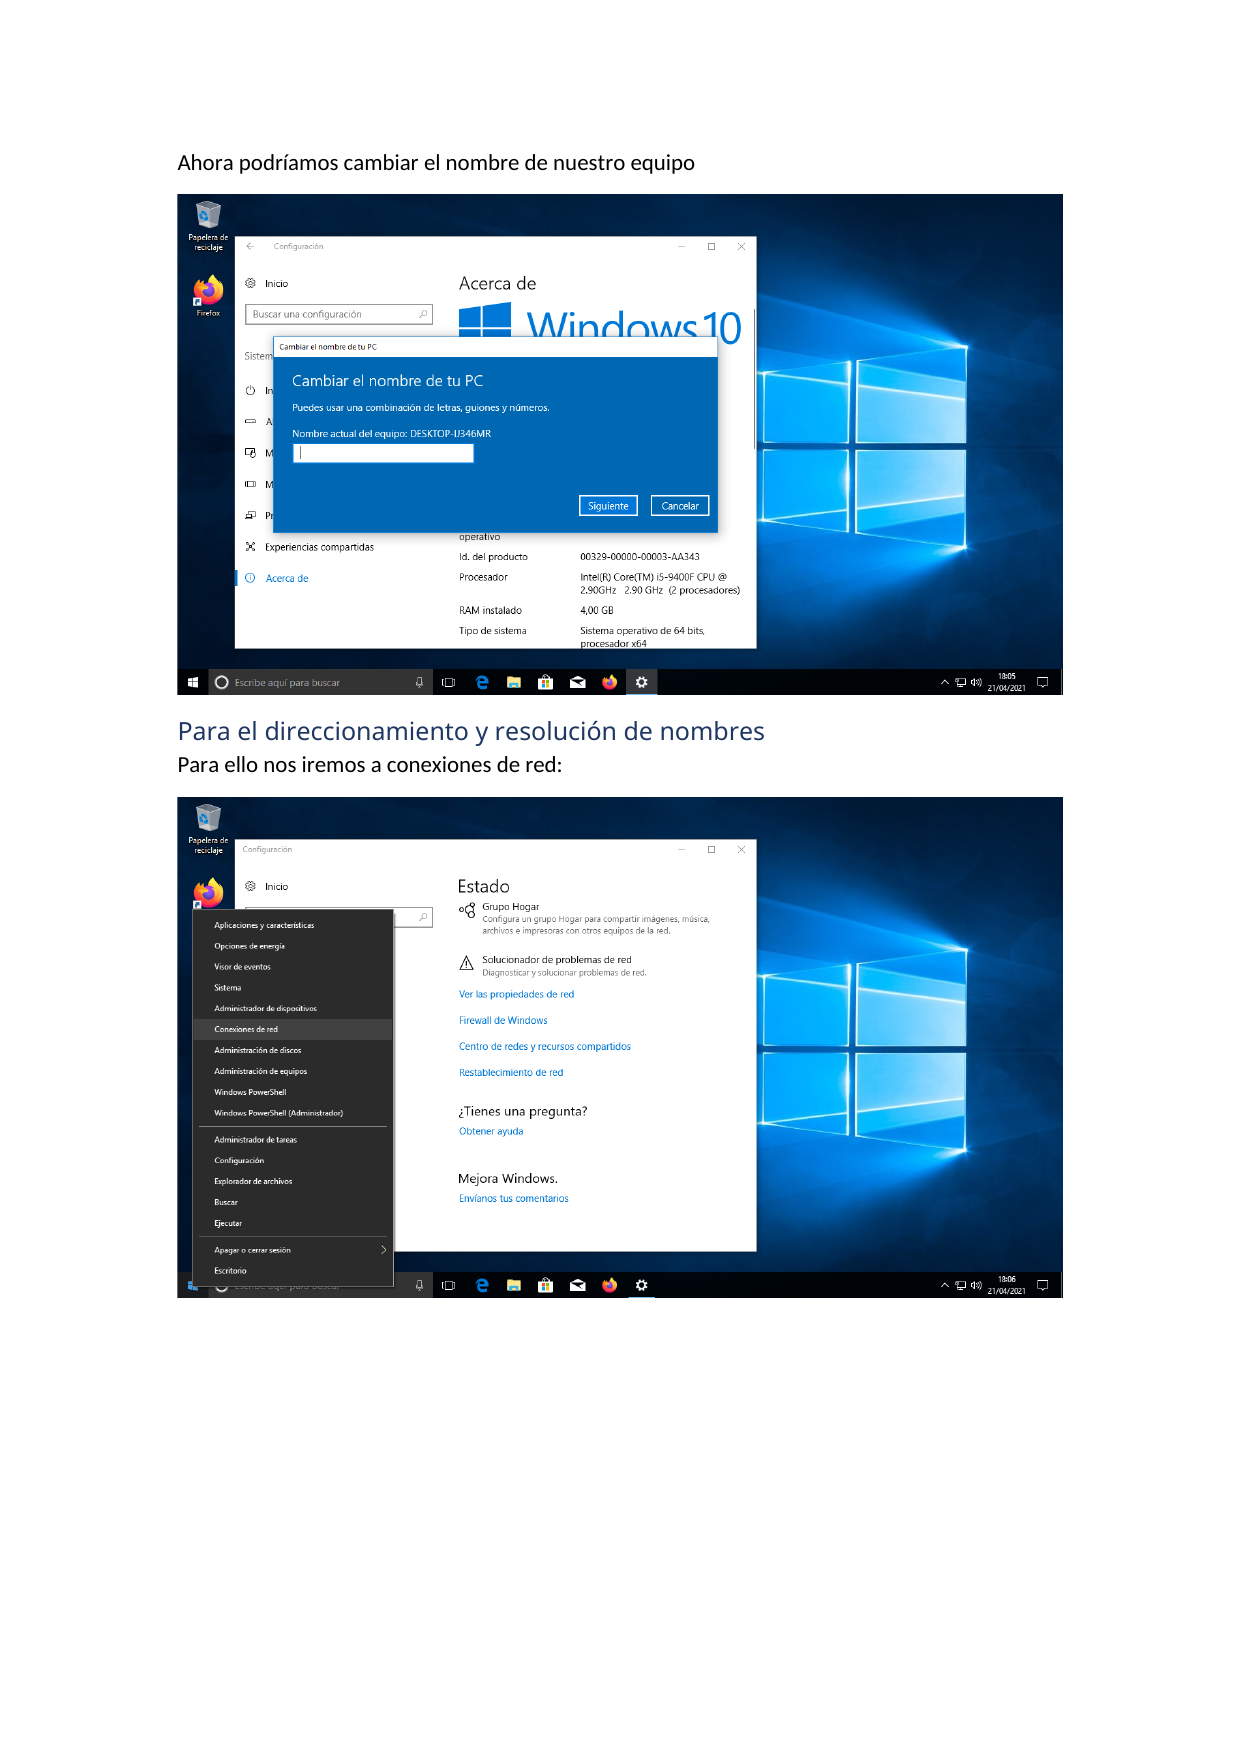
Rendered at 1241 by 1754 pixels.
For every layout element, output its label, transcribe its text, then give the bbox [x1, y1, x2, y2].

text Para ello nos iremos a conexiones de red: [177, 750, 1063, 778]
subtitle Para el direccionamiento y resolución de nombres [177, 713, 1063, 748]
text Ahora podríamos cambiar el nombre de nuestro equipo [177, 148, 1063, 176]
picture [177, 797, 1063, 1298]
picture [177, 194, 1063, 695]
